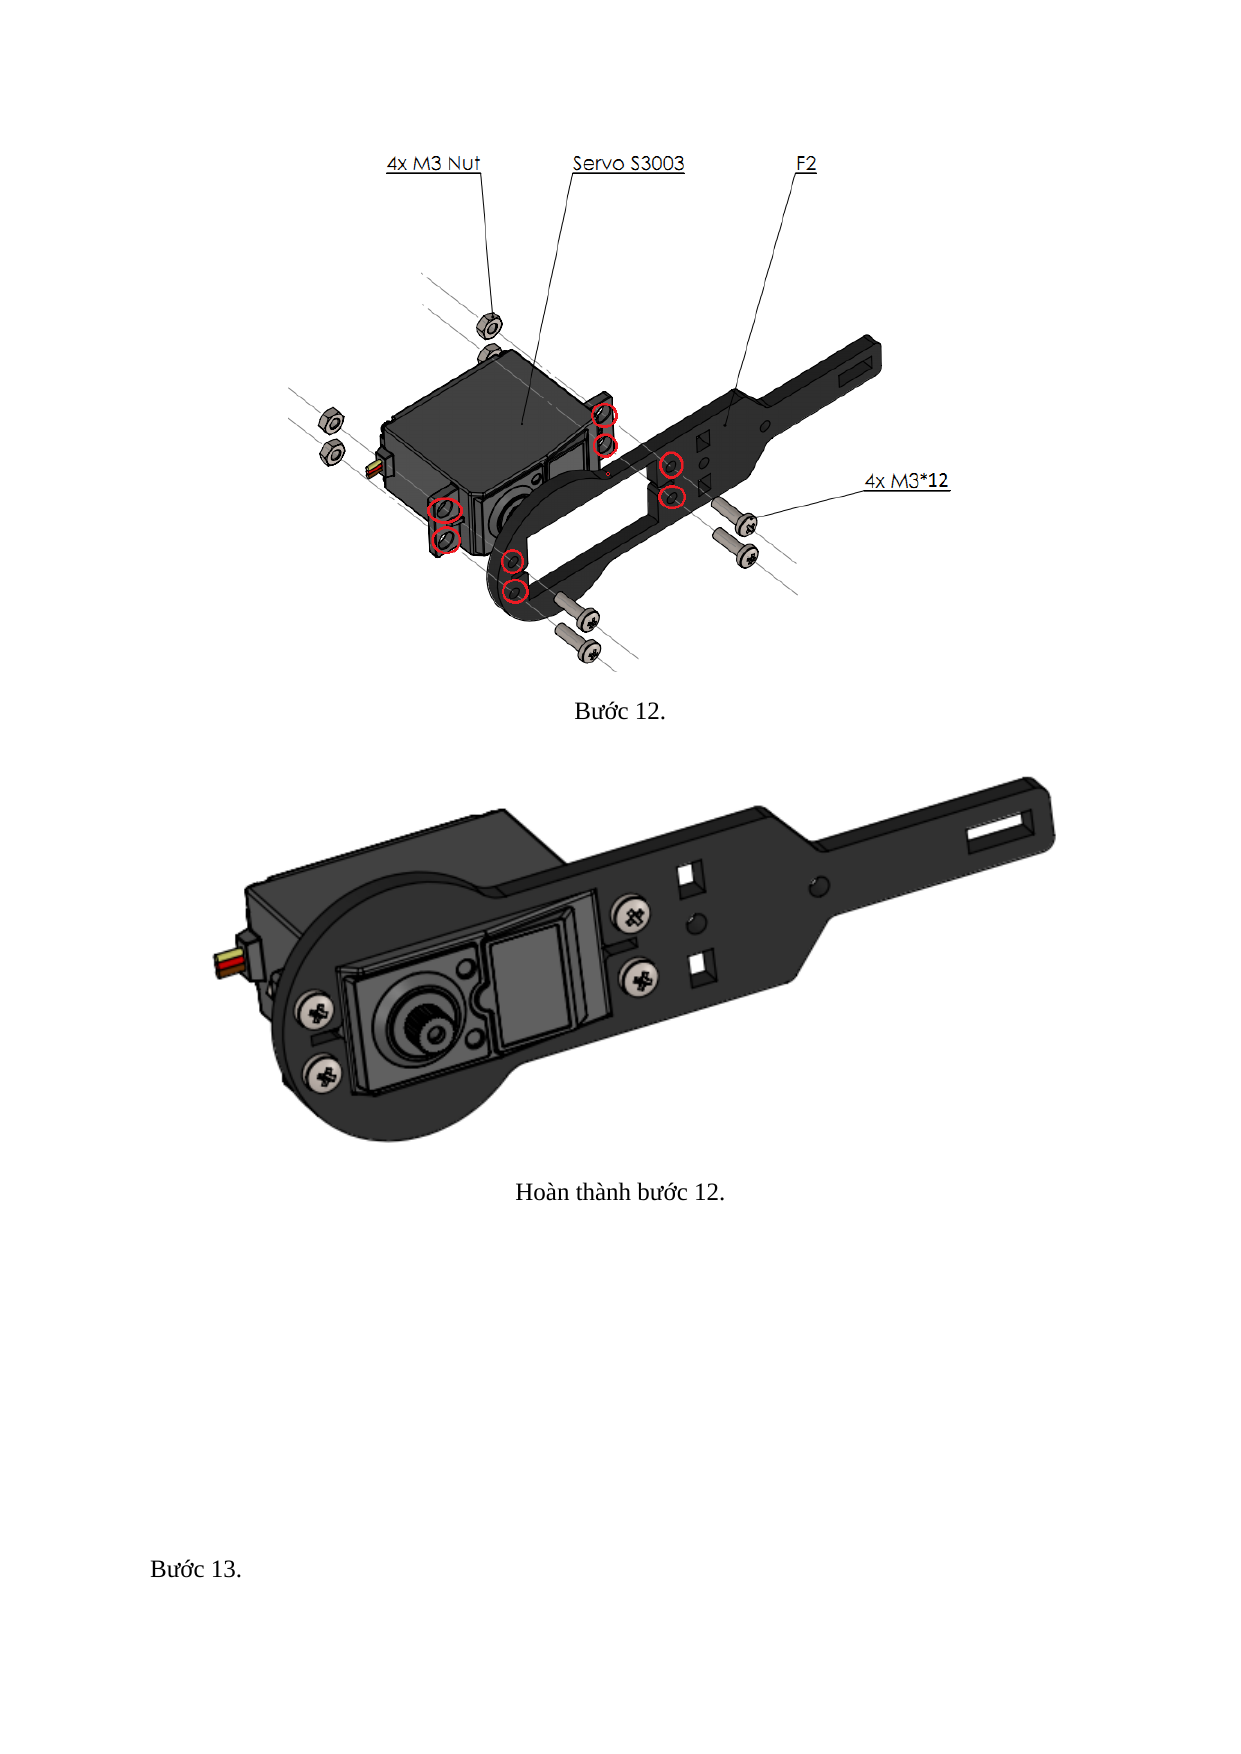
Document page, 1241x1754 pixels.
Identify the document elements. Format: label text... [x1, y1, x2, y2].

text Bước 13. [150, 1554, 1090, 1582]
picture [288, 150, 953, 672]
text Hoàn thành bước 12. [150, 1177, 1090, 1206]
picture [172, 750, 1068, 1152]
text Bước 12. [150, 696, 1090, 725]
